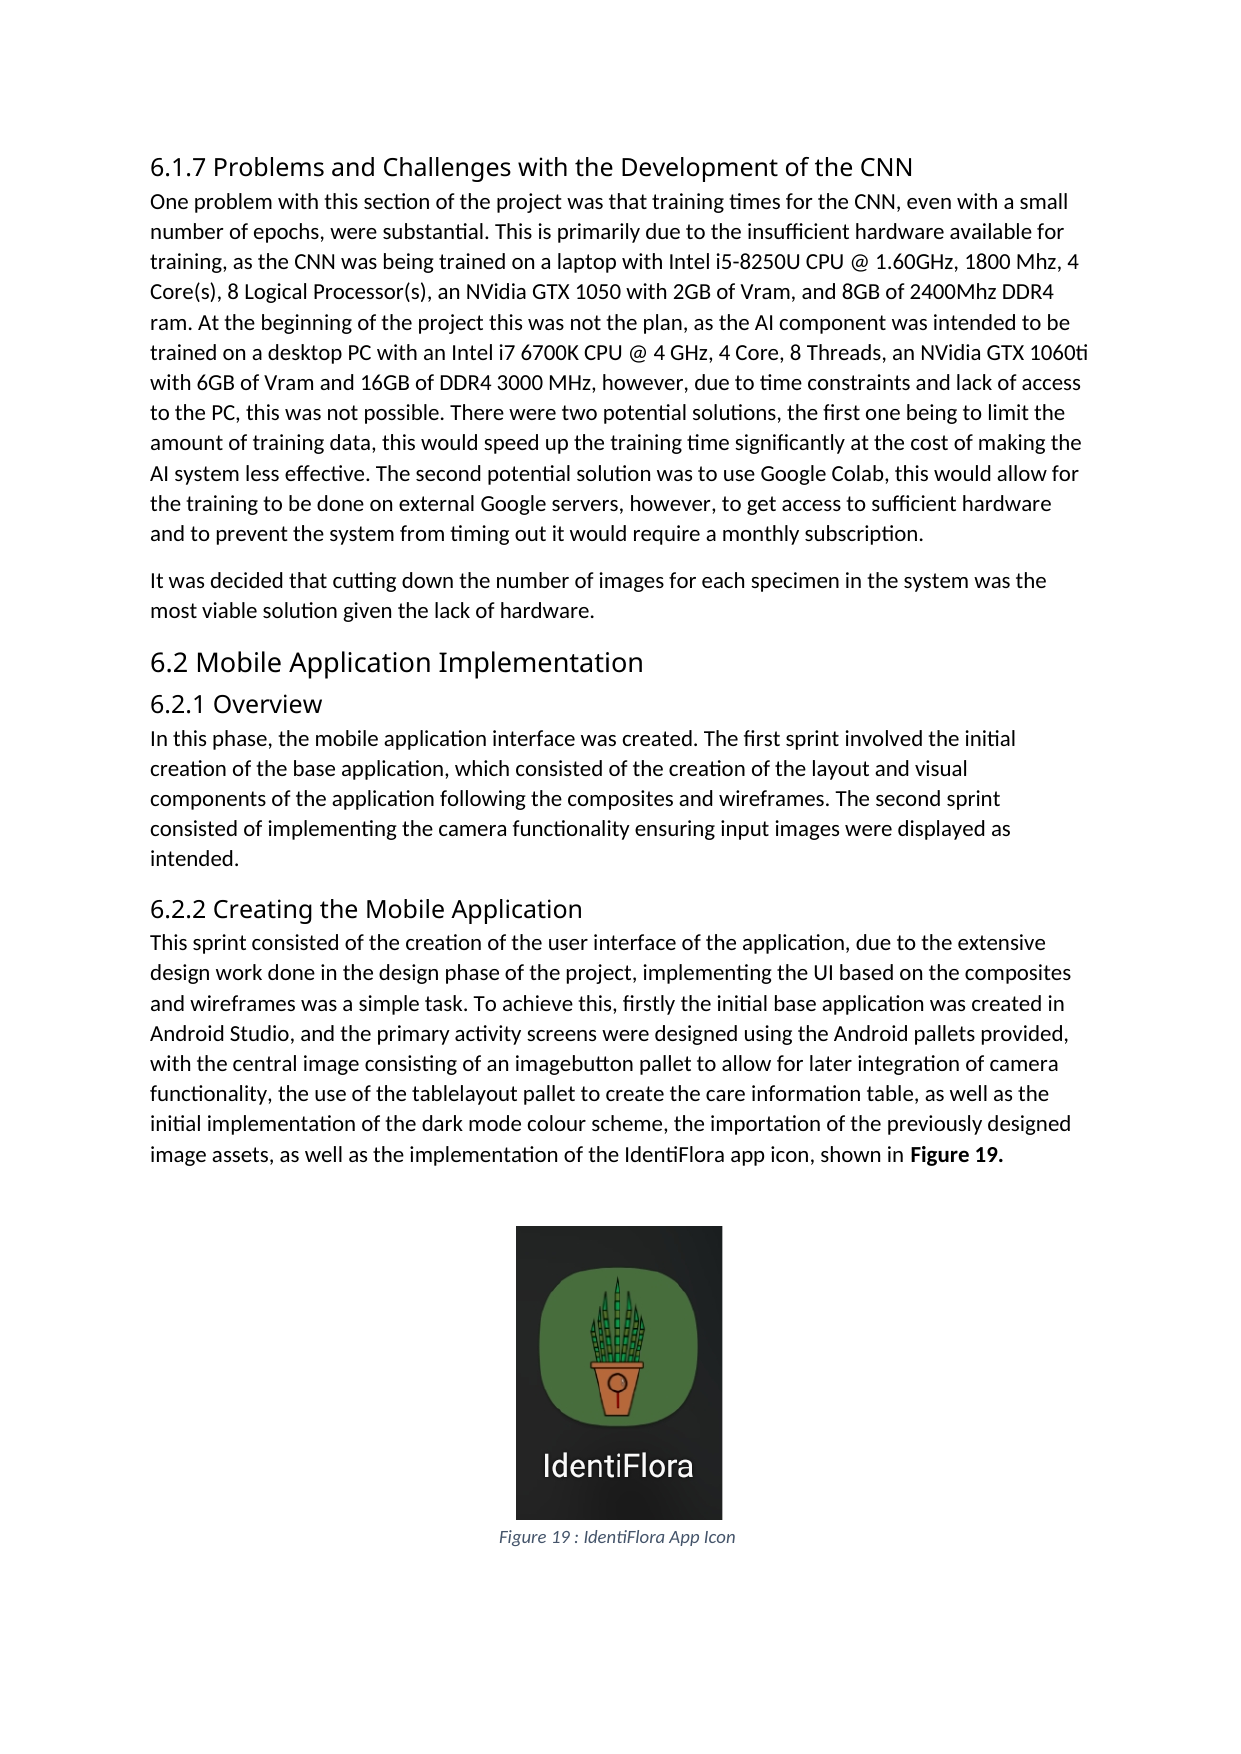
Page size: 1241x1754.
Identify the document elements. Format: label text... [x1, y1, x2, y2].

subtitle 6.2.1 Overview [150, 687, 1090, 721]
text This sprint consisted of the creation of the user interface of the application, due to the extensive design work done in the design phase of the project, implementing the UI based on the composites and wireframes was a simple task. To achieve this, firstly the initial base application was created in Android Studio, and the primary activity screens were designed using the Android pallets provided, with the central image consisting of an imagebutton pallet to allow for later integration of camera functionality, the use of the tablelayout pallet to create the care information table, as well as the initial implementation of the dark mode colour scheme, the importation of the previously designed image assets, as well as the implementation of the IdentiFlora app icon, shown in Figure 19. [150, 928, 1090, 1168]
subtitle 6.2.2 Creating the Mobile Application [150, 891, 1090, 926]
text In this phase, the mobile application interface was created. The first sprint involved the initial creation of the base application, which consisted of the creation of the layout and visual components of the application following the composites and wireframes. The second sprint consisted of implementing the camera functionality ensuring input images were displayed as intended. [150, 724, 1090, 873]
text It was decided that cutting down the number of images for each specimen in the system was the most viable solution given the lack of hardware. [150, 566, 1090, 624]
text One problem with this section of the project was that training times for the CNN, even with a small number of epochs, were substantial. This is primarily due to the insufficient hardware available for training, as the CNN was being trained on a laptop with Intel i5-8250U CPU @ 1.60GHz, 1800 Mhz, 4 Core(s), 8 Logical Processor(s), an NVidia GTX 1050 with 2GB of Vram, and 8GB of 2400Mhz DDR4 ram. At the beginning of the project this was not the plan, as the AI component was intended to be trained on a desktop PC with an Intel i7 6700K CPU @ 4 GHz, 4 Core, 8 Threads, an NVidia GTX 1060ti with 6GB of Vram and 16GB of DDR4 3000 MHz, however, due to time constraints and lack of access to the PC, this was not possible. There were two potential solutions, the first one being to limit the amount of training data, this would speed up the training time significantly at the cost of making the AI system less effective. The second potential solution was to use Google Colab, this would allow for the training to be done on external Google servers, however, to get access to sufficient hardware and to prevent the system from timing out it would require a monthly subscription. [150, 187, 1090, 547]
subtitle 6.1.7 Problems and Challenges with the Development of the CNN [150, 150, 1090, 184]
subtitle 6.2 Mobile Application Implementation [150, 643, 1090, 680]
picture [516, 1226, 723, 1520]
